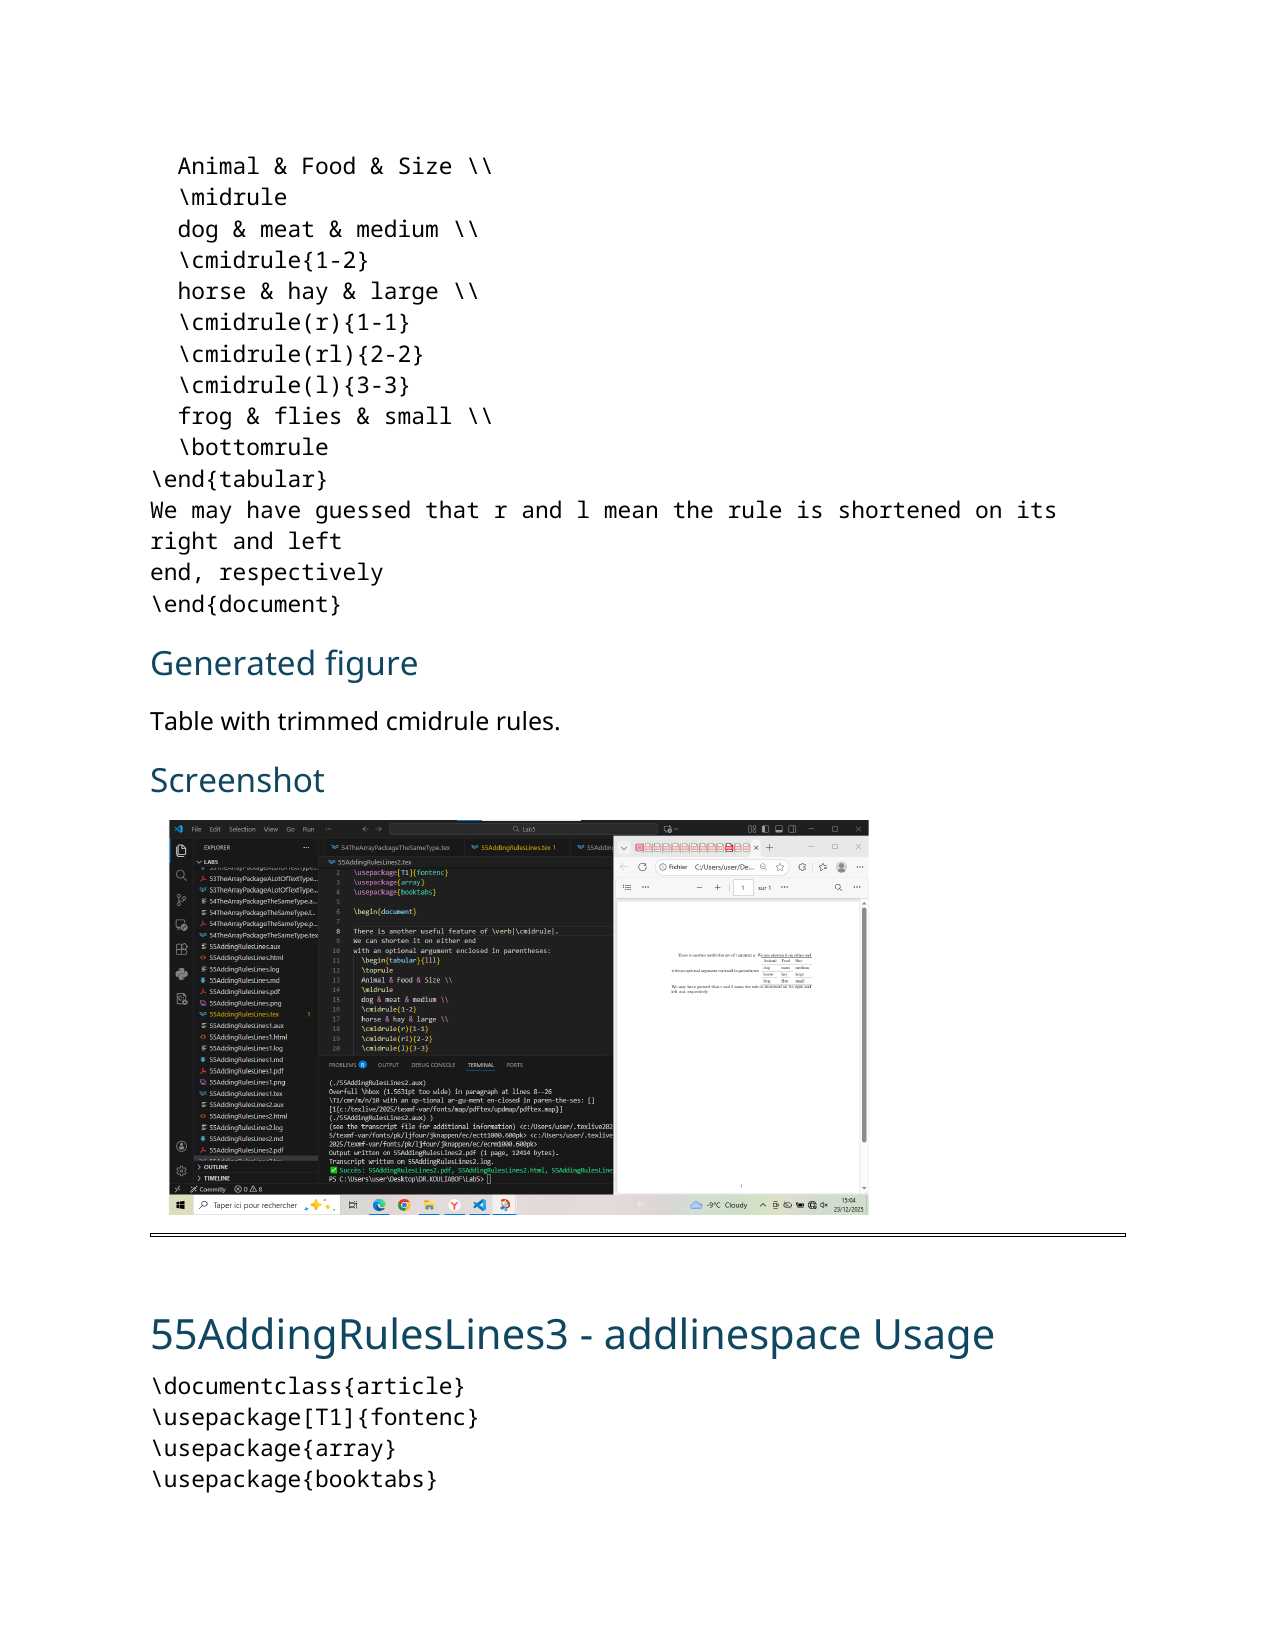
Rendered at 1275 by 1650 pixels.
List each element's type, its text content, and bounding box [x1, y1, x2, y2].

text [150, 1370, 1125, 1495]
subtitle 55AddingRulesLines3 - addlinespace Usage [150, 1304, 1125, 1361]
subtitle Screenshot [150, 757, 1125, 802]
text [150, 150, 1125, 619]
picture [168, 820, 869, 1215]
subtitle Generated figure [150, 639, 1125, 685]
text Table with trimmed cmidrule rules. [150, 704, 1125, 738]
